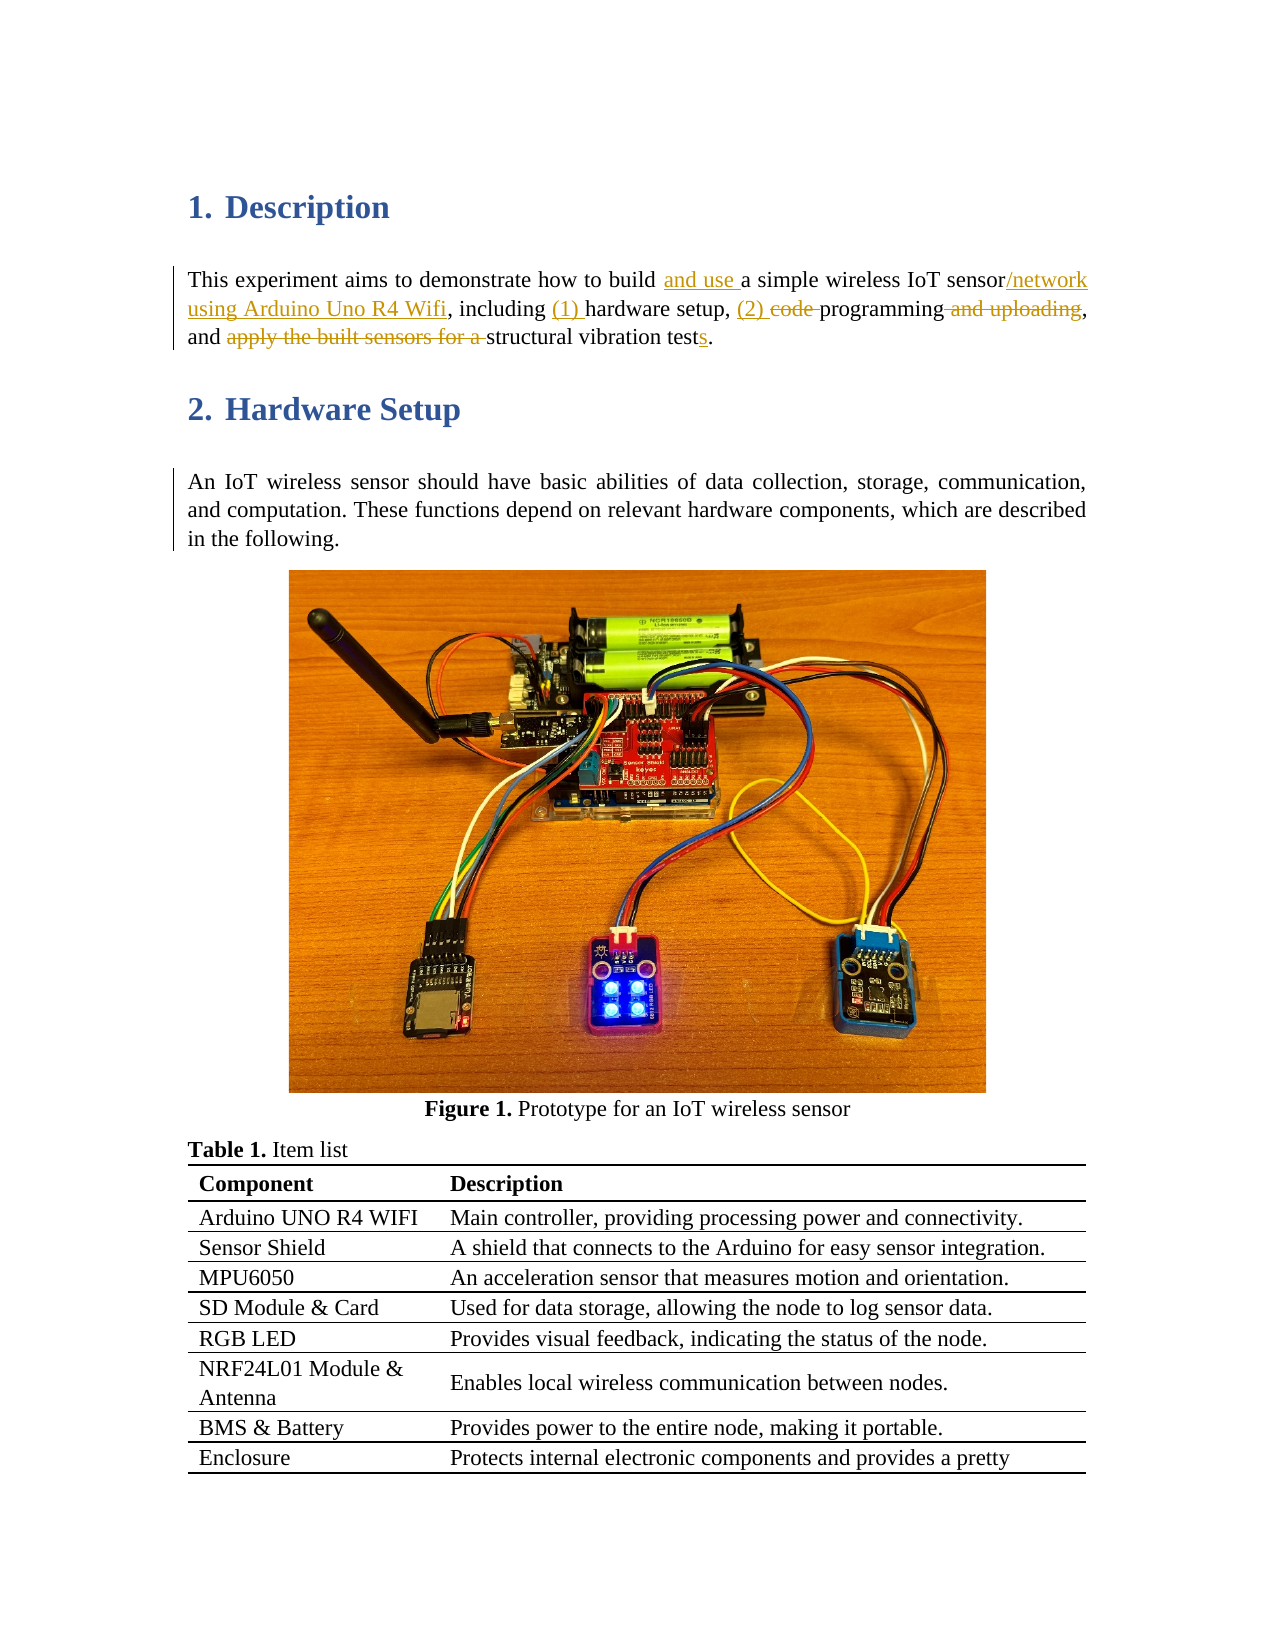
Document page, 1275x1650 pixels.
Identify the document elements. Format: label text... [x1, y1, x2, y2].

table_cell Sensor Shield [188, 1232, 438, 1261]
text This experiment aims to demonstrate how to build a simple wireless IoT sensor, including hardware setup, programming, and structural vibration test. [187, 266, 1087, 349]
subtitle Hardware Setup [187, 389, 1087, 427]
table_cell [439, 1443, 1086, 1472]
table_header Description [439, 1166, 1086, 1200]
table_cell Used for data storage, allowing the node to log sensor data. [439, 1293, 1086, 1322]
subtitle Description [187, 187, 1087, 226]
table_cell BMS & Battery [188, 1412, 438, 1441]
table_cell Enables local wireless communication between nodes. [439, 1353, 1086, 1411]
table_cell Provides visual feedback, indicating the status of the node. [439, 1323, 1086, 1352]
table_header Component [188, 1166, 438, 1200]
picture [288, 570, 987, 1093]
text Table 1. Item list [187, 1136, 1087, 1162]
text An IoT wireless sensor should have basic abilities of data collection, storage, communication, and computation. These functions depend on relevant hardware components, which are described in the following. [187, 468, 1087, 551]
table_cell Provides power to the entire node, making it portable. [439, 1412, 1086, 1441]
table_cell RGB LED [188, 1323, 438, 1352]
text Figure 1. Prototype for an IoT wireless sensor [187, 1095, 1087, 1121]
table_cell NRF24L01 Module & Antenna [188, 1353, 438, 1411]
table_cell An acceleration sensor that measures motion and orientation. [439, 1262, 1086, 1291]
table_cell SD Module & Card [188, 1293, 438, 1322]
table_cell Enclosure [188, 1443, 438, 1472]
table_cell MPU6050 [188, 1262, 438, 1291]
table_cell A shield that connects to the Arduino for easy sensor integration. [439, 1232, 1086, 1261]
table_cell Main controller, providing processing power and connectivity. [439, 1202, 1086, 1231]
table_cell Arduino UNO R4 WIFI [188, 1202, 438, 1231]
